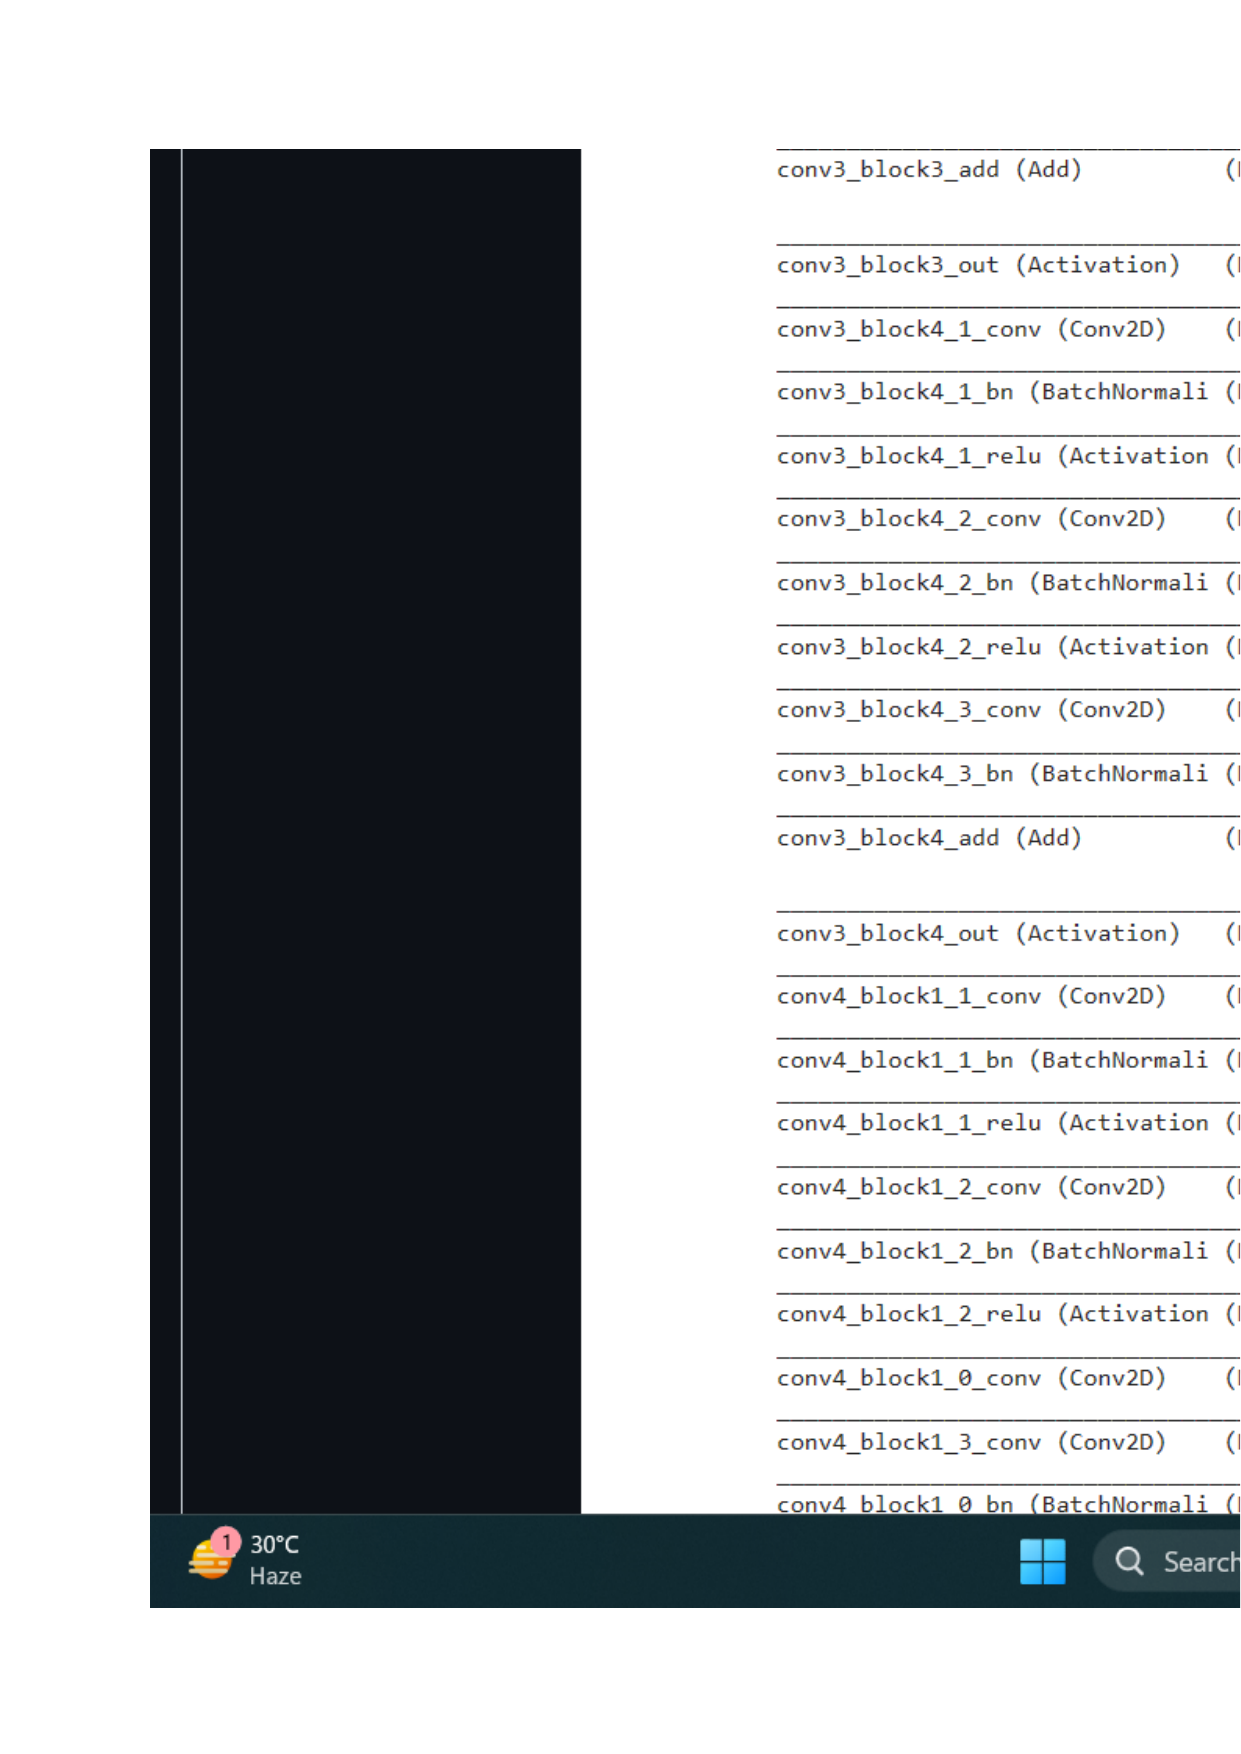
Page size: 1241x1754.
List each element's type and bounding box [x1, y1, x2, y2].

picture [150, 149, 1241, 1608]
